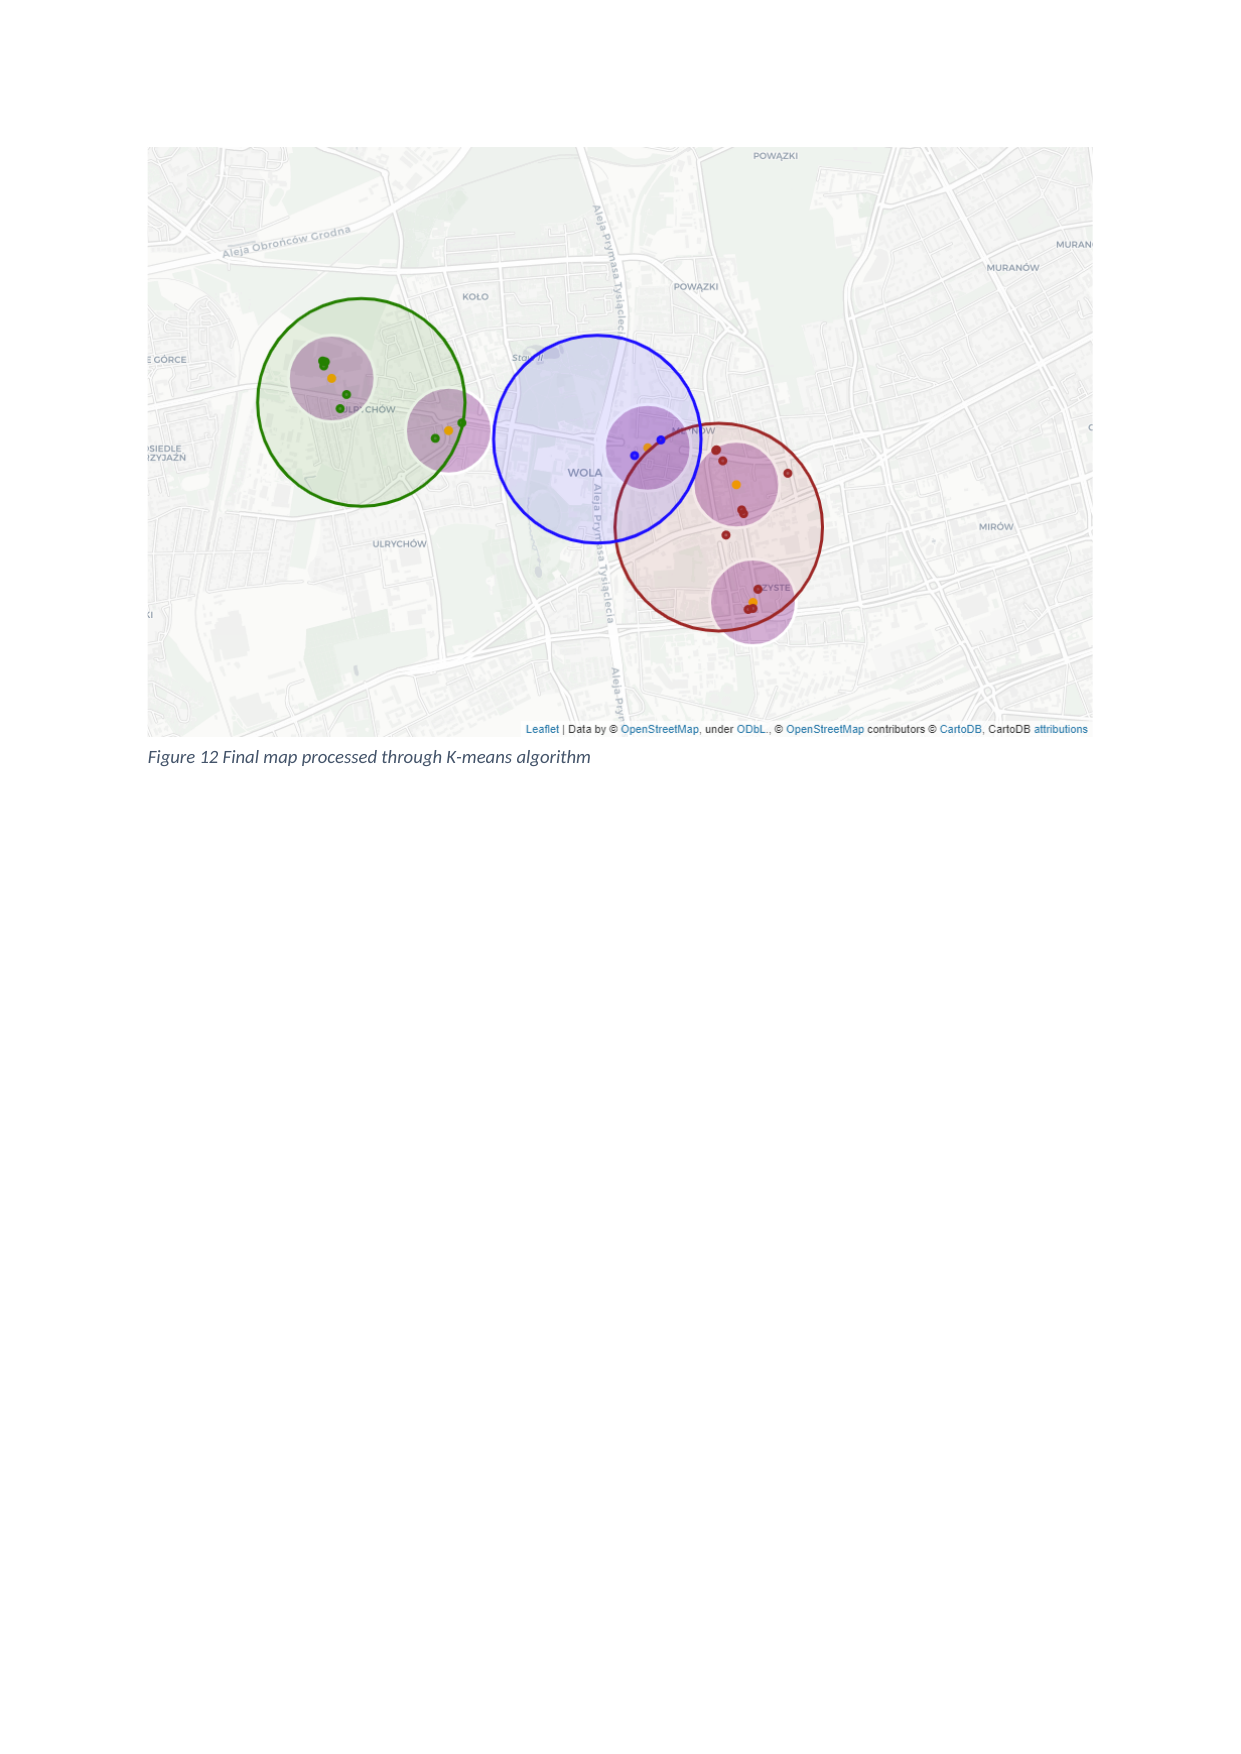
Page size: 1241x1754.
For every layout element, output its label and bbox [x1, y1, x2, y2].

picture [147, 147, 1093, 737]
